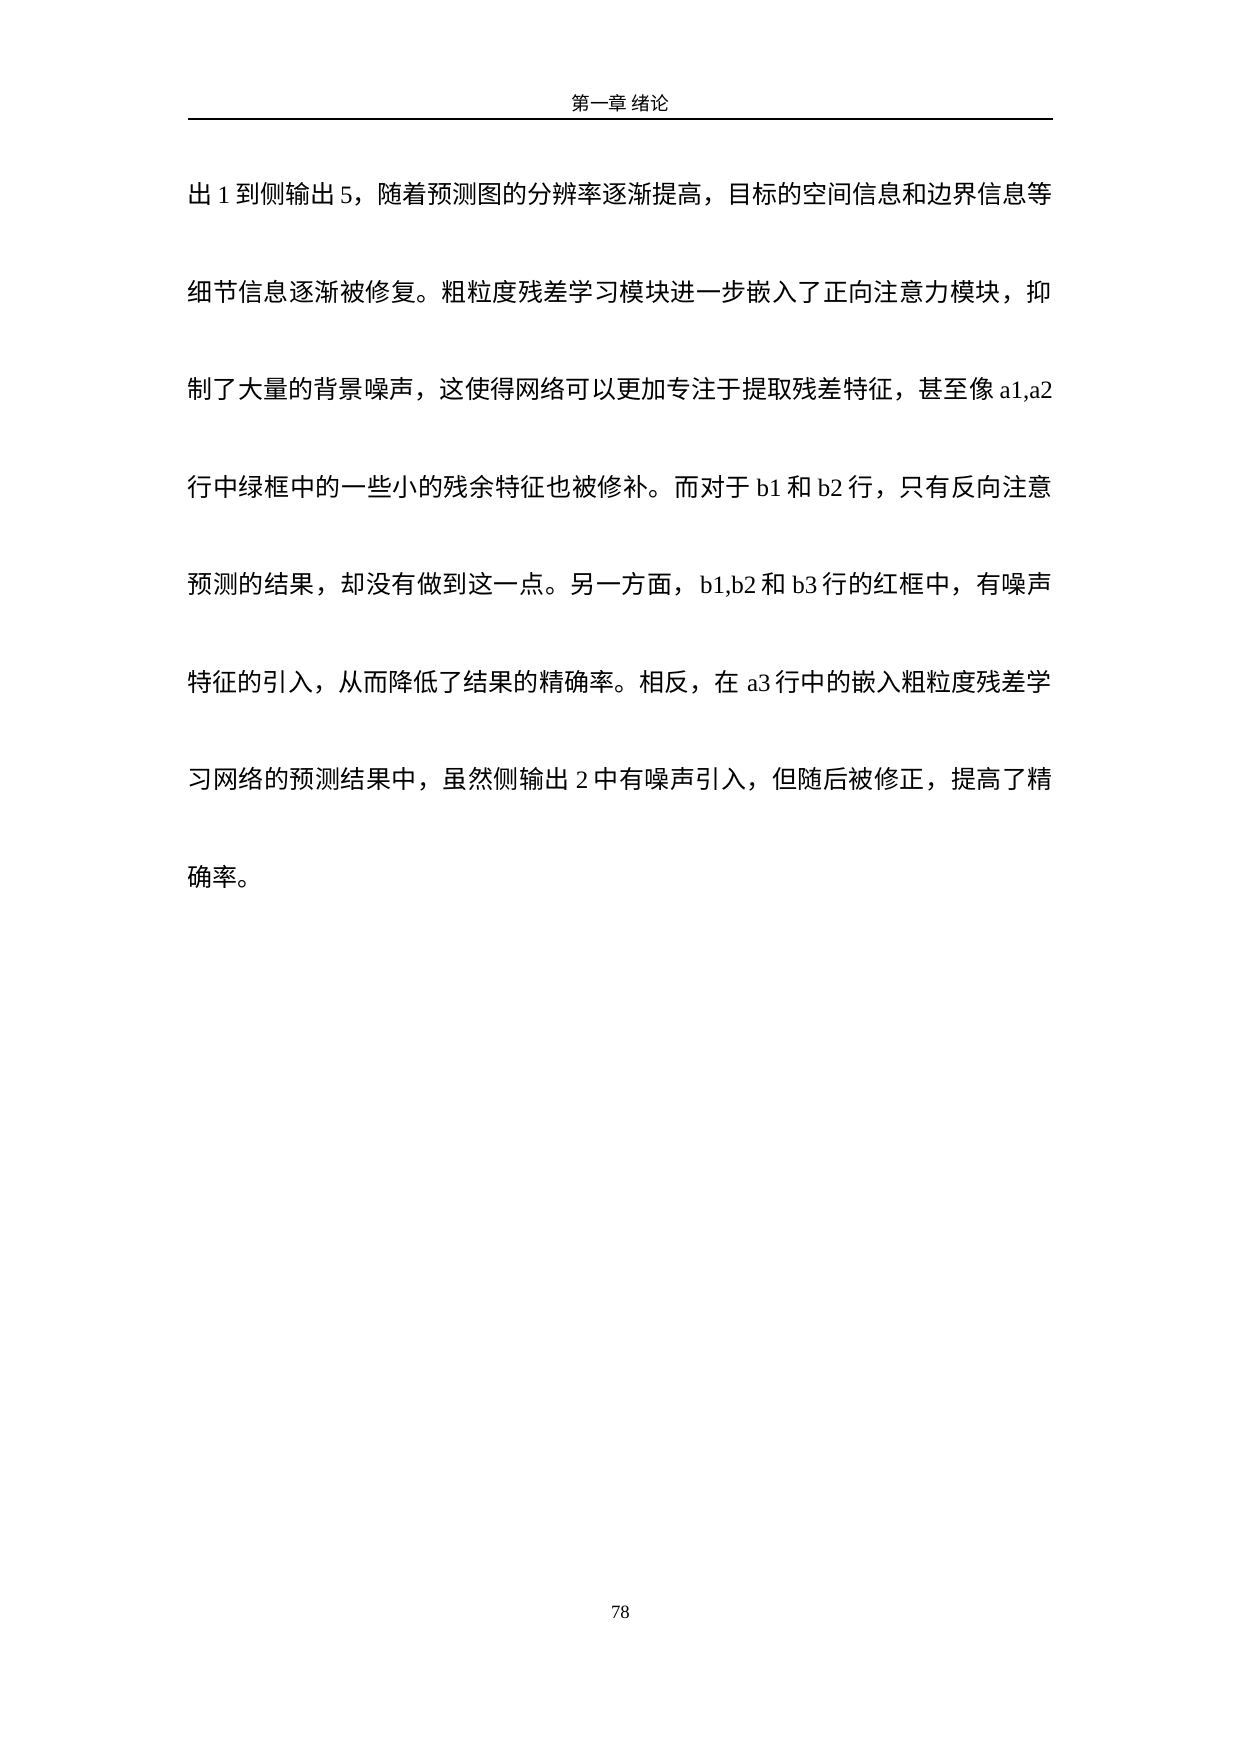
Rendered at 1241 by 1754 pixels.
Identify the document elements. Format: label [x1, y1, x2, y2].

text [187, 160, 1053, 908]
